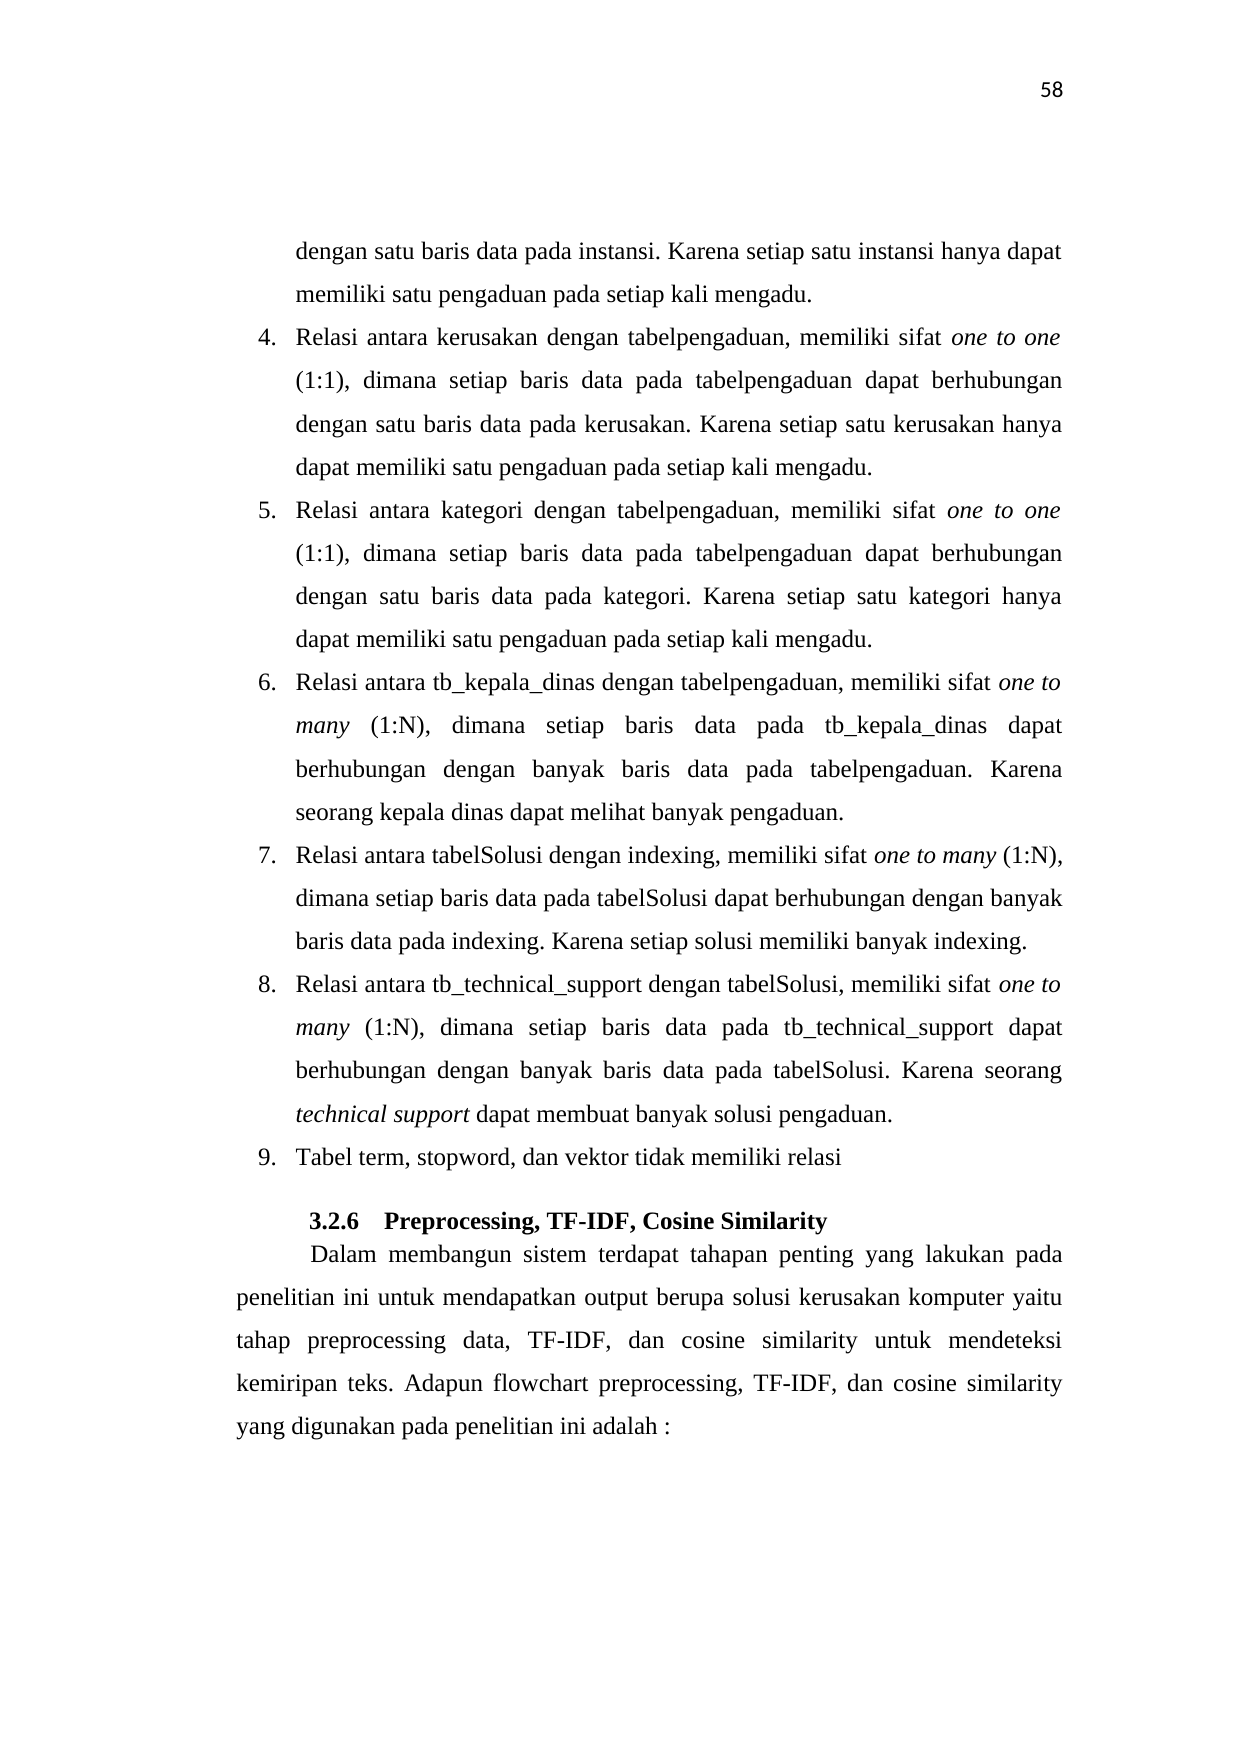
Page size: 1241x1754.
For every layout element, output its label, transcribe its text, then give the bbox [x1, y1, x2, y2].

list Relasi antara tb_kepala_dinas dengan tabelpengaduan, memiliki sifat one to many (1:N), dimana setiap baris data pada tb_kepala_dinas dapat berhubungan dengan banyak baris data pada tabelpengaduan. Karena seorang kepala dinas dapat melihat banyak pengaduan. [258, 667, 1063, 826]
list Relasi antara kerusakan dengan tabelpengaduan, memiliki sifat one to one (1:1), dimana setiap baris data pada tabelpengaduan dapat berhubungan dengan satu baris data pada kerusakan. Karena setiap satu kerusakan hanya dapat memiliki satu pengaduan pada setiap kali mengadu. [258, 322, 1063, 481]
list Tabel term, stopword, dan vektor tidak memiliki relasi [258, 1142, 1063, 1171]
list Relasi antara tabelSolusi dengan indexing, memiliki sifat one to many (1:N), dimana setiap baris data pada tabelSolusi dapat berhubungan dengan banyak baris data pada indexing. Karena setiap solusi memiliki banyak indexing. [258, 840, 1063, 955]
list Relasi antara kategori dengan tabelpengaduan, memiliki sifat one to one (1:1), dimana setiap baris data pada tabelpengaduan dapat berhubungan dengan satu baris data pada kategori. Karena setiap satu kategori hanya dapat memiliki satu pengaduan pada setiap kali mengadu. [258, 495, 1063, 653]
text Dalam membangun sistem terdapat tahapan penting yang lakukan pada penelitian ini untuk mendapatkan output berupa solusi kerusakan komputer yaitu tahap preprocessing data, TF-IDF, dan cosine similarity untuk mendeteksi kemiripan teks. Adapun flowchart preprocessing, TF-IDF, dan cosine similarity yang digunakan pada penelitian ini adalah : [236, 1239, 1063, 1440]
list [258, 236, 1063, 308]
subtitle Preprocessing, TF-IDF, Cosine Similarity [309, 1206, 1063, 1234]
list Relasi antara tb_technical_support dengan tabelSolusi, memiliki sifat one to many (1:N), dimana setiap baris data pada tb_technical_support dapat berhubungan dengan banyak baris data pada tabelSolusi. Karena seorang technical support dapat membuat banyak solusi pengaduan. [258, 969, 1063, 1127]
